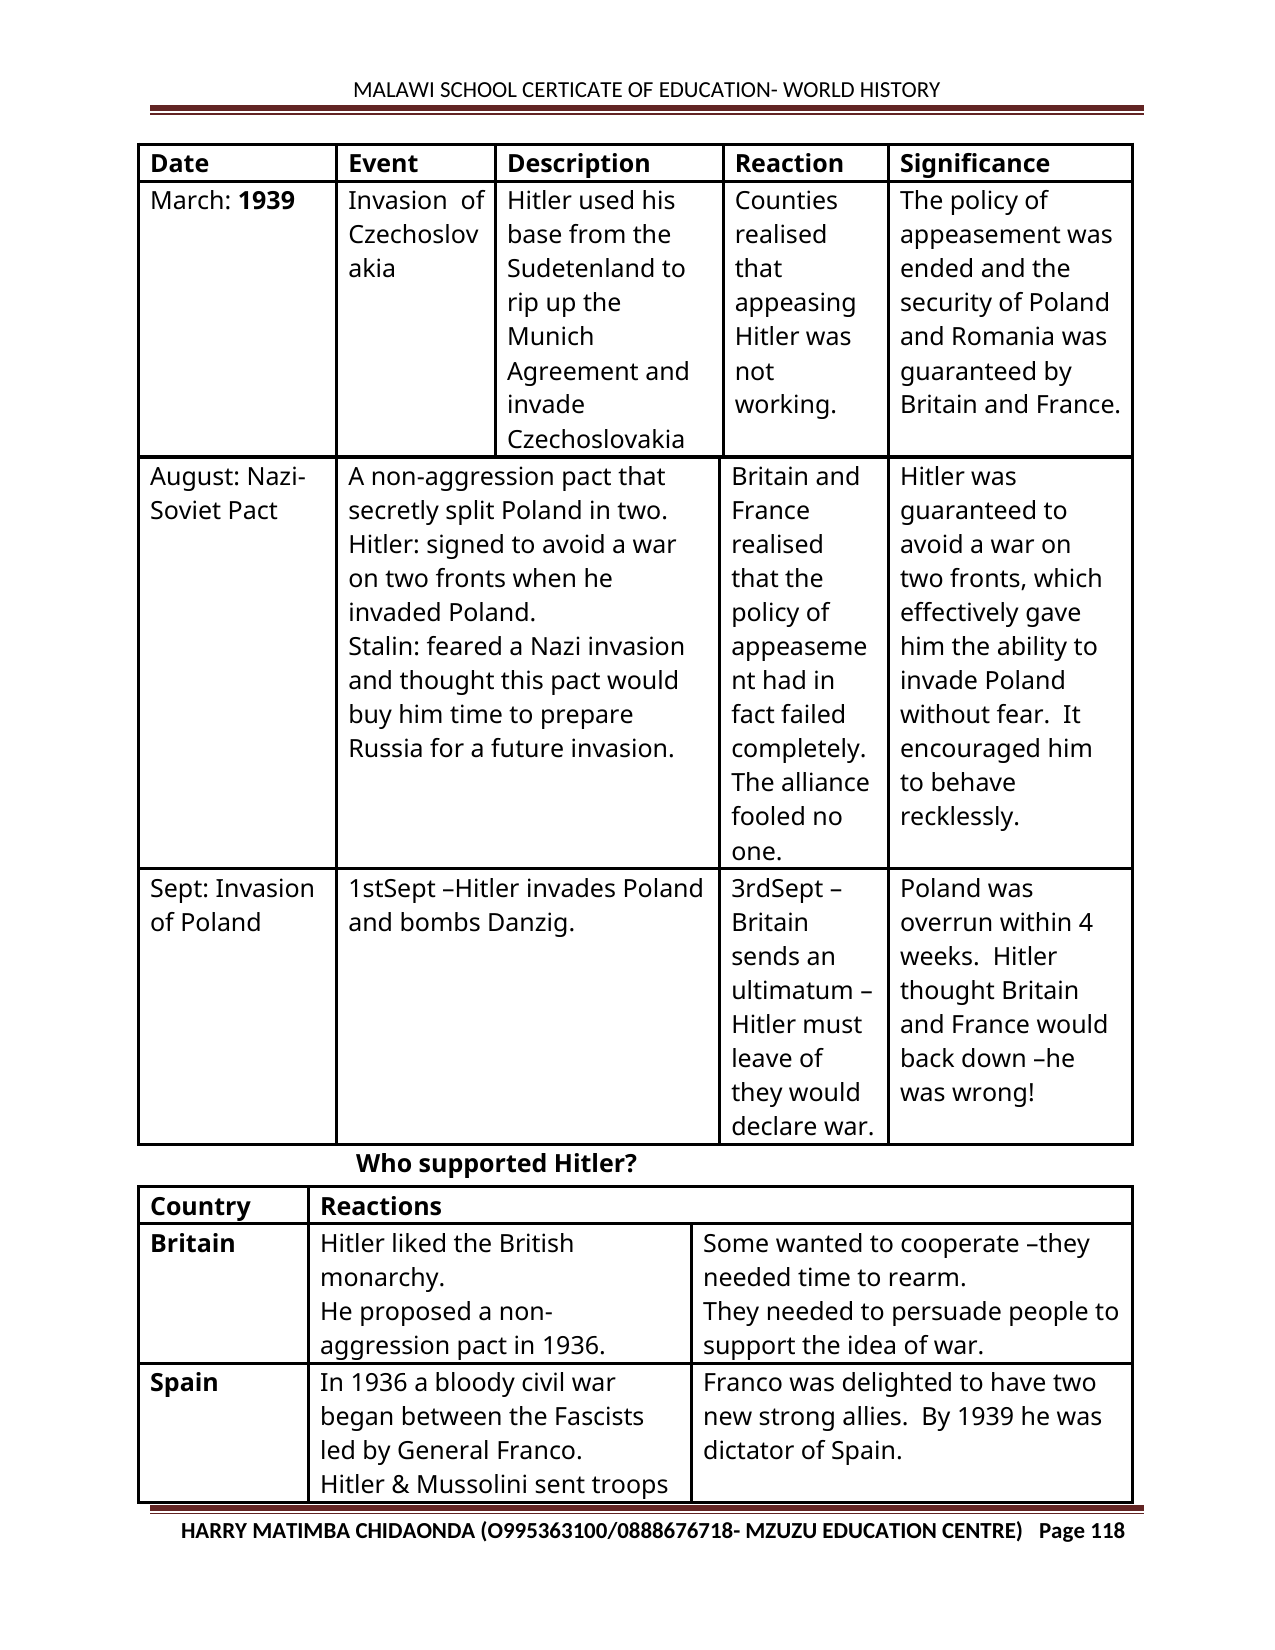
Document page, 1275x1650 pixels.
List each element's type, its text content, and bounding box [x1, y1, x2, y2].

table_cell Britain and France realised that the policy of appeasement had in fact failed completely. The alliance fooled no one. [721, 459, 887, 867]
table_cell Poland was overrun within 4 weeks. Hitler thought Britain and France would back down –he was wrong! [890, 870, 1131, 1143]
table_cell Spain [140, 1365, 307, 1501]
table_header Reaction [725, 146, 887, 180]
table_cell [693, 1365, 1131, 1501]
table_cell Counties realised that appeasing Hitler was not working. [725, 183, 887, 455]
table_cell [310, 1365, 690, 1501]
table_header Event [338, 146, 494, 180]
table_cell A non-aggression pact that secretly split Poland in two. Hitler: signed to avoid a war on two fronts when he invaded Poland. Stalin: feared a Nazi invasion and thought this pact would buy him time to prepare Russia for a future invasion. [338, 459, 718, 867]
table_cell March: 1939 [140, 183, 335, 455]
table_cell Some wanted to cooperate –they needed time to rearm. They needed to persuade people to support the idea of war. [693, 1225, 1131, 1362]
table_cell The policy of appeasement was ended and the security of Poland and Romania was guaranteed by Britain and France. [890, 183, 1131, 455]
table_header Country [140, 1188, 307, 1222]
table_header Description [497, 146, 722, 180]
table_header Significance [890, 146, 1131, 180]
table_header Reactions [310, 1188, 1131, 1222]
table_cell Invasion of Czechoslovakia [338, 183, 494, 455]
table_cell August: Nazi-Soviet Pact [140, 459, 335, 867]
list Who supported Hitler? [187, 1146, 1144, 1180]
table_cell Hitler used his base from the Sudetenland to rip up the Munich Agreement and invade Czechoslovakia [497, 183, 722, 455]
table_cell 1stSept –Hitler invades Poland and bombs Danzig. [338, 870, 718, 1143]
table_cell Hitler was guaranteed to avoid a war on two fronts, which effectively gave him the ability to invade Poland without fear. It encouraged him to behave recklessly. [890, 459, 1131, 867]
table_cell Britain [140, 1225, 307, 1362]
table_cell Hitler liked the British monarchy. He proposed a non-aggression pact in 1936. [310, 1225, 690, 1362]
table_cell 3rdSept –Britain sends an ultimatum –Hitler must leave of they would declare war. [721, 870, 887, 1143]
table_cell Sept: Invasion of Poland [140, 870, 335, 1143]
table_header Date [140, 146, 335, 180]
